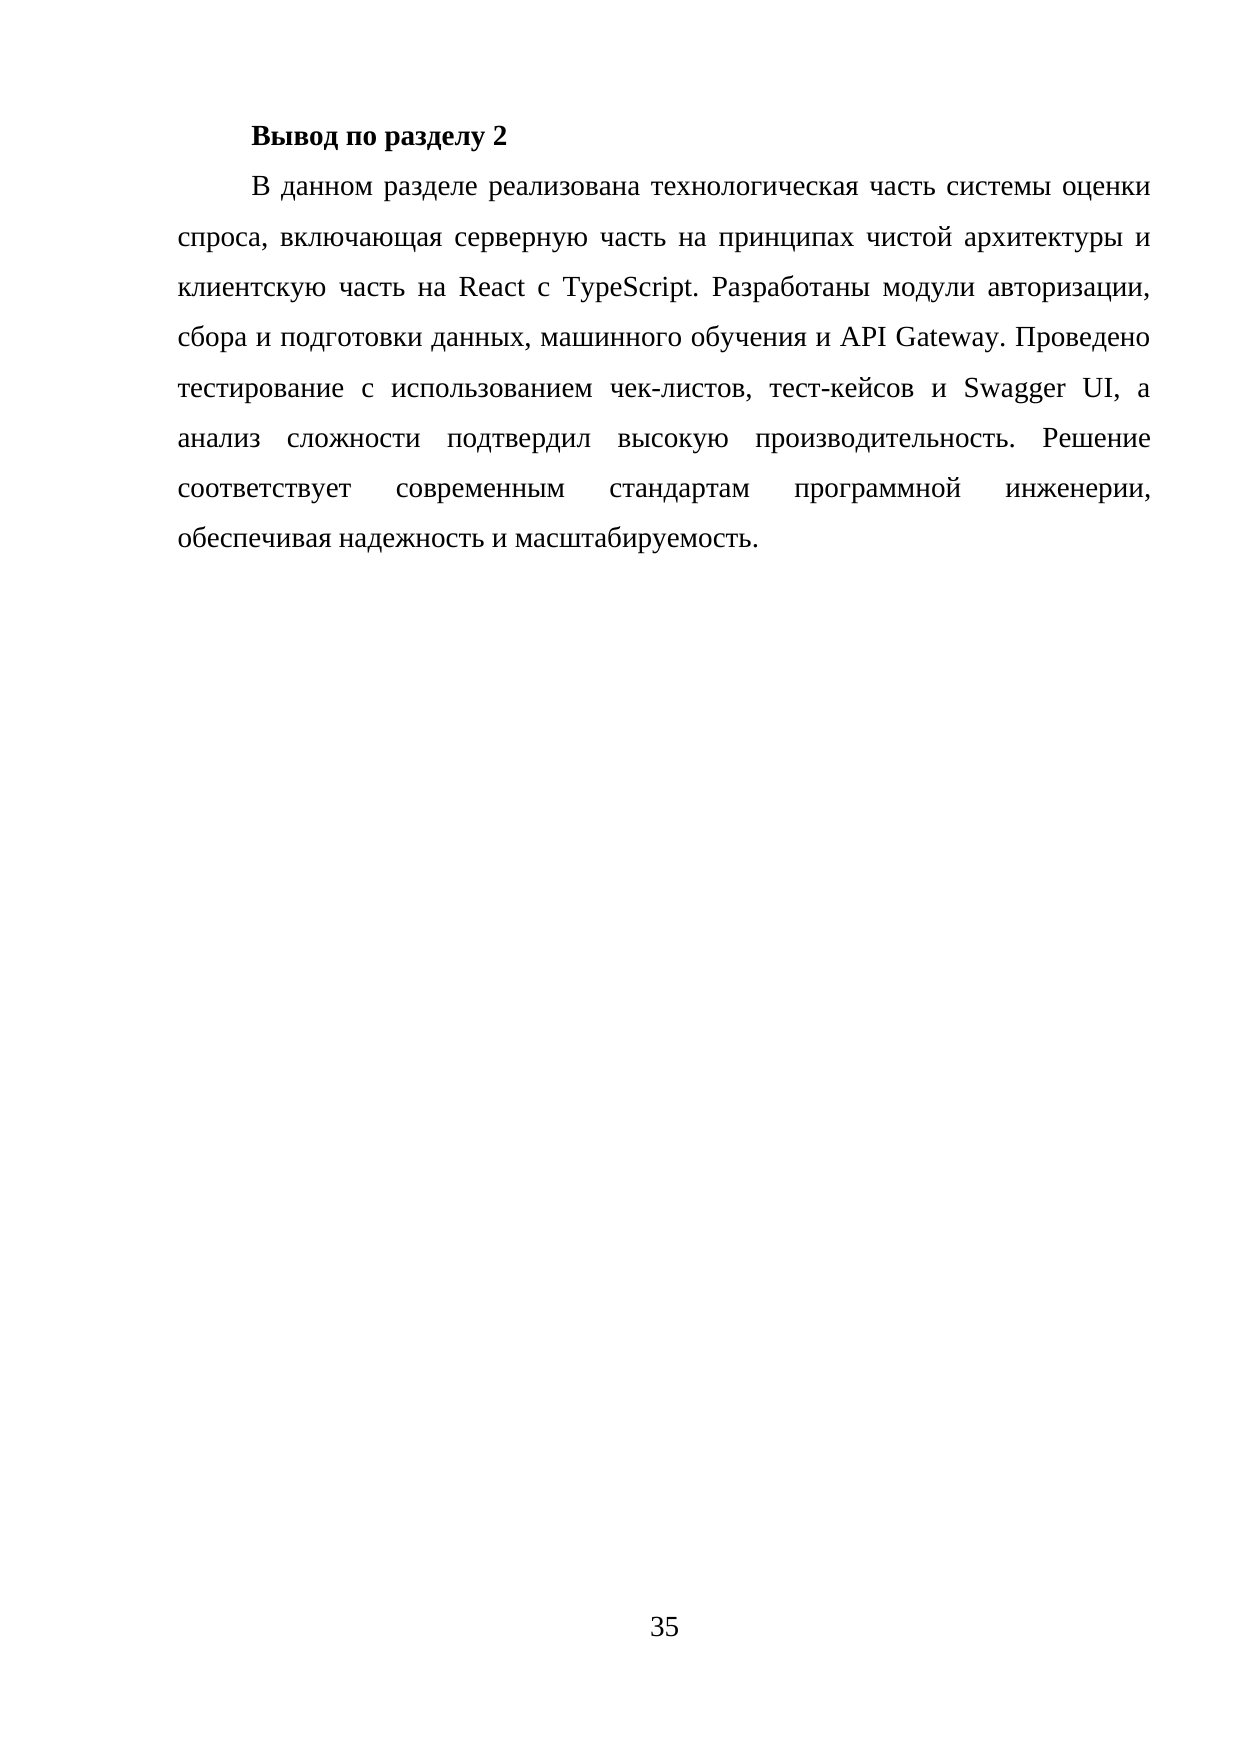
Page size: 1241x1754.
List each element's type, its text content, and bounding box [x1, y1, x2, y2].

subtitle Вывод по разделу 2 [177, 118, 1152, 152]
text В данном разделе реализована технологическая часть системы оценки спроса, включающая серверную часть на принципах чистой архитектуры и клиентскую часть на React с TypeScript. Разработаны модули авторизации, сбора и подготовки данных, машинного обучения и API Gateway. Проведено тестирование с использованием чек-листов, тест-кейсов и Swagger UI, а анализ сложности подтвердил высокую производительность. Решение соответствует современным стандартам программной инженерии, обеспечивая надежность и масштабируемость. [177, 168, 1152, 554]
